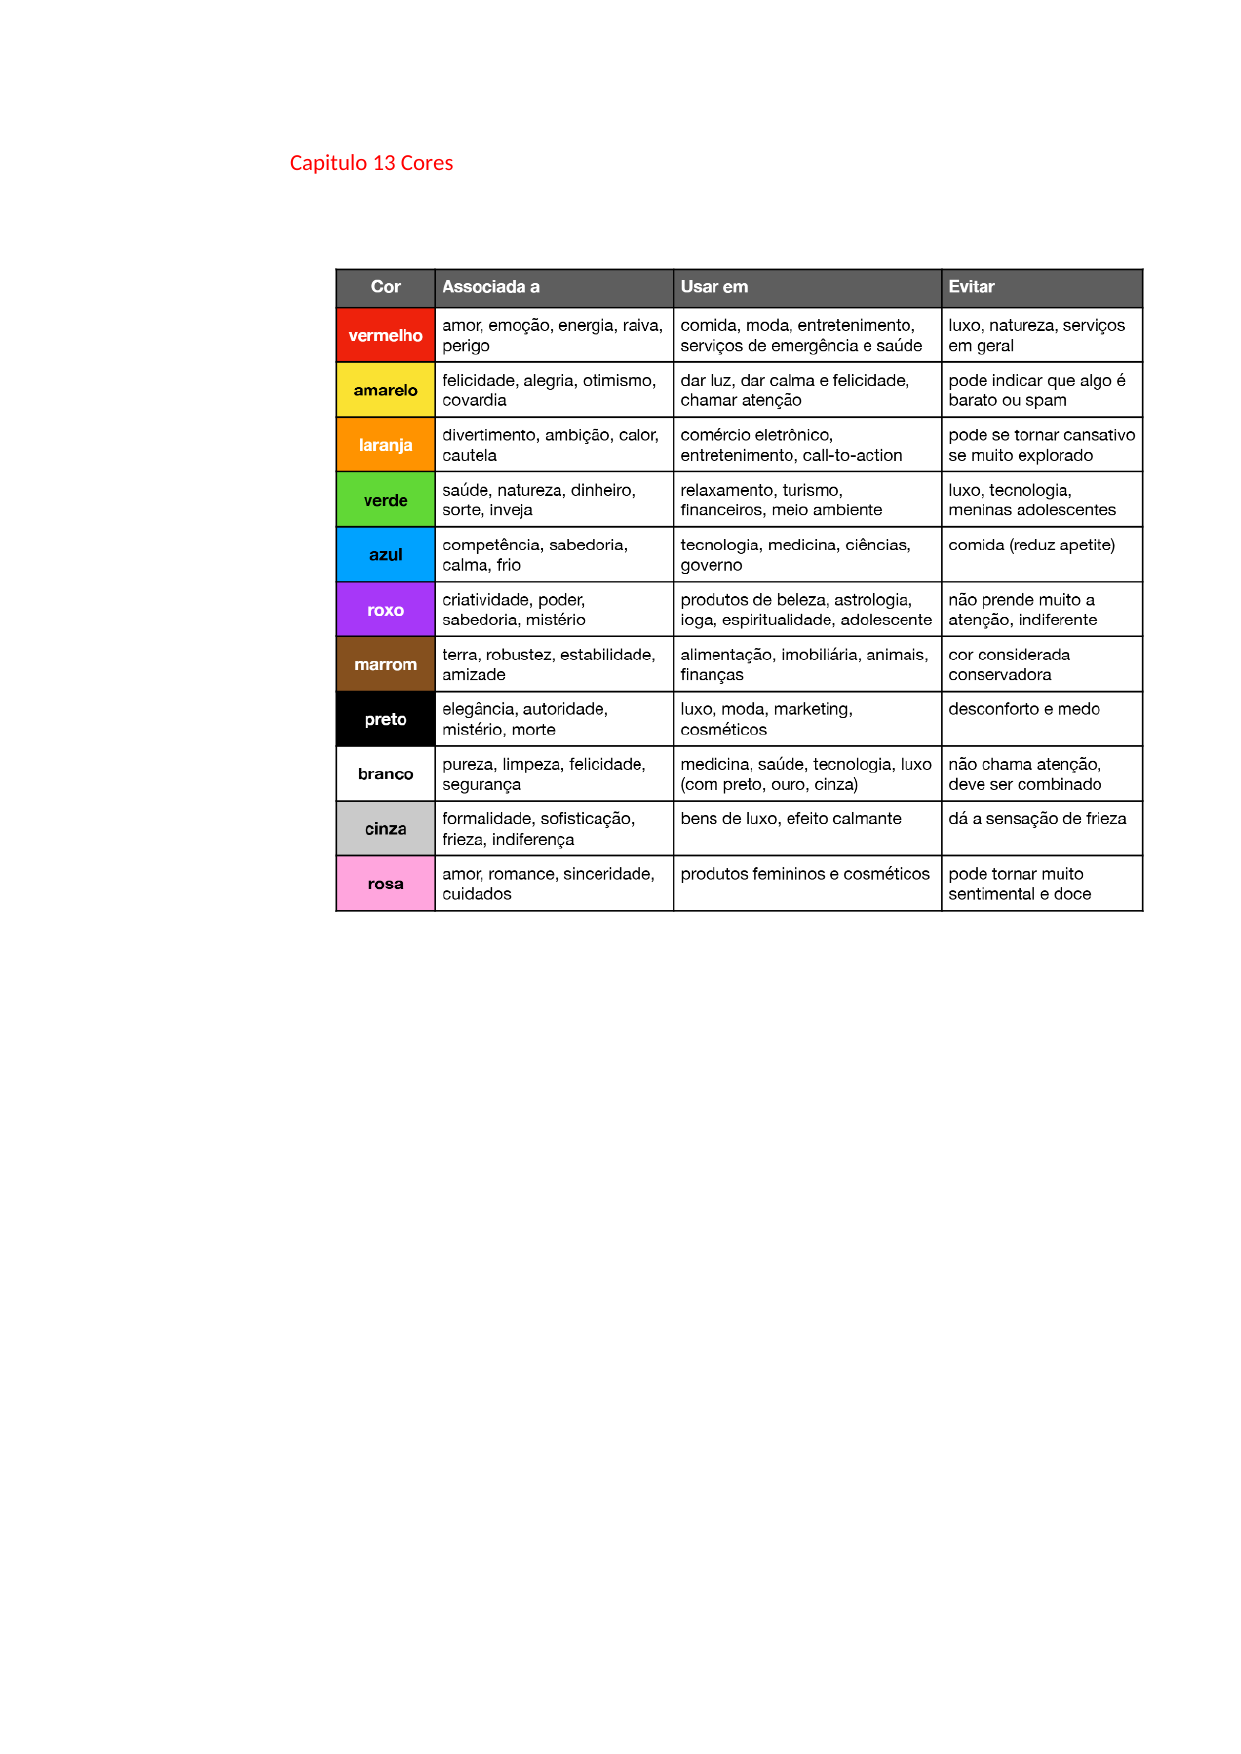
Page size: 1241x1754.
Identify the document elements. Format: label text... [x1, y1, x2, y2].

text Capitulo 13 Cores [290, 148, 1063, 176]
picture [289, 241, 1176, 925]
